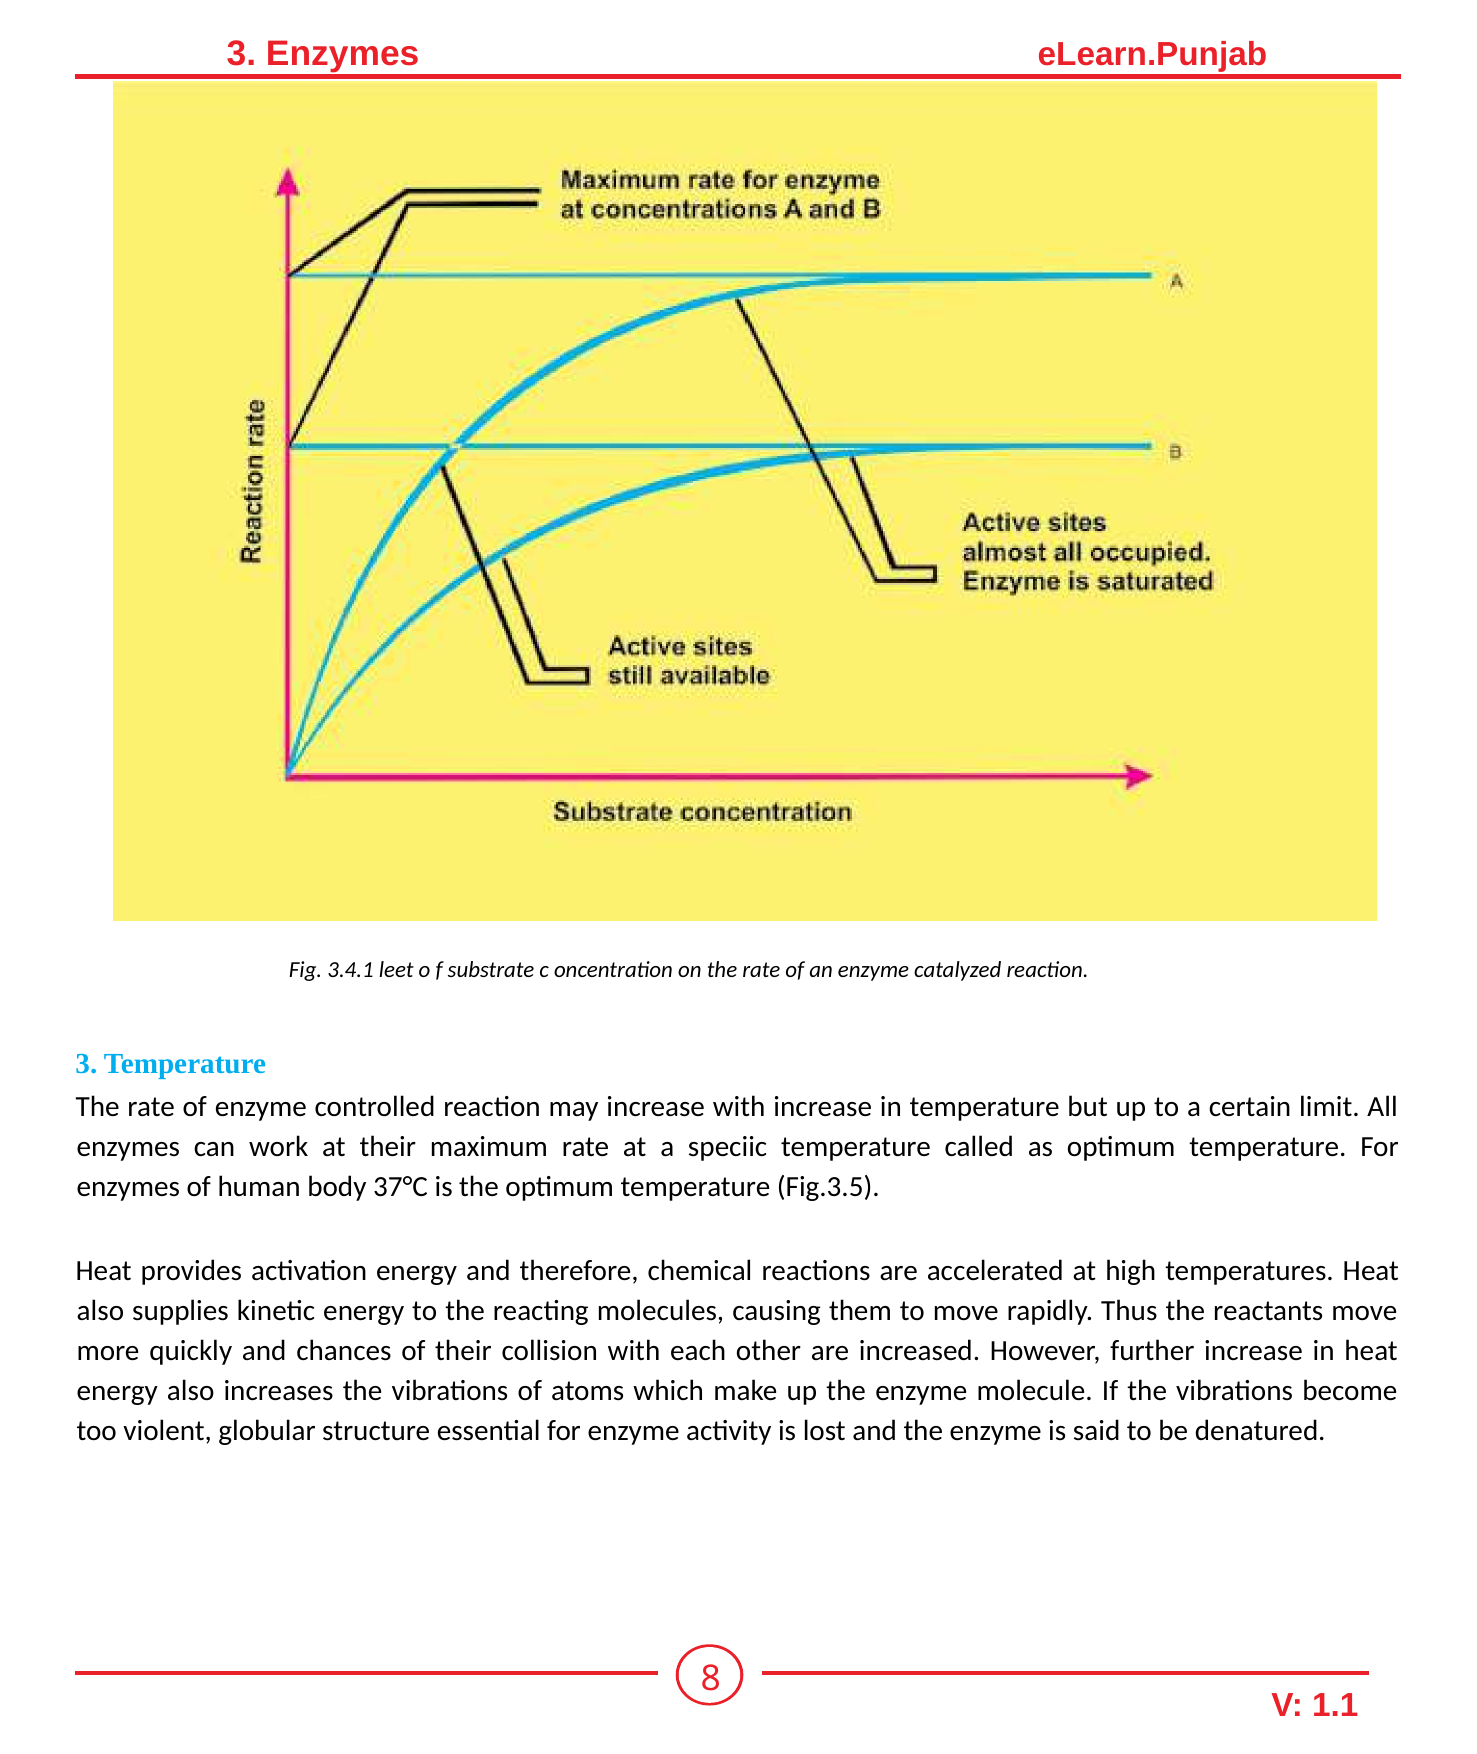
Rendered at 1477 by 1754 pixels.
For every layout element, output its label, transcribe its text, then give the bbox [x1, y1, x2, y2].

subtitle 3. Temperature [75, 1047, 1402, 1080]
text The rate of enzyme controlled reaction may increase with increase in temperature but up to a certain limit. All enzymes can work at their maximum rate at a speciic temperature called as optimum temperature. For enzymes of human body 37°C is the optimum temperature (Fig.3.5). [75, 1088, 1400, 1204]
text Fig. 3.4.1 leet o f substrate c oncentration on the rate of an enzyme catalyzed reaction. [289, 955, 1400, 983]
picture [112, 81, 1378, 921]
text Heat provides activation energy and therefore, chemical reactions are accelerated at high temperatures. Heat also supplies kinetic energy to the reacting molecules, causing them to move rapidly. Thus the reactants move more quickly and chances of their collision with each other are increased. However, further increase in heat energy also increases the vibrations of atoms which make up the enzyme molecule. If the vibrations become too violent, globular structure essential for enzyme activity is lost and the enzyme is said to be denatured. [75, 1252, 1400, 1448]
